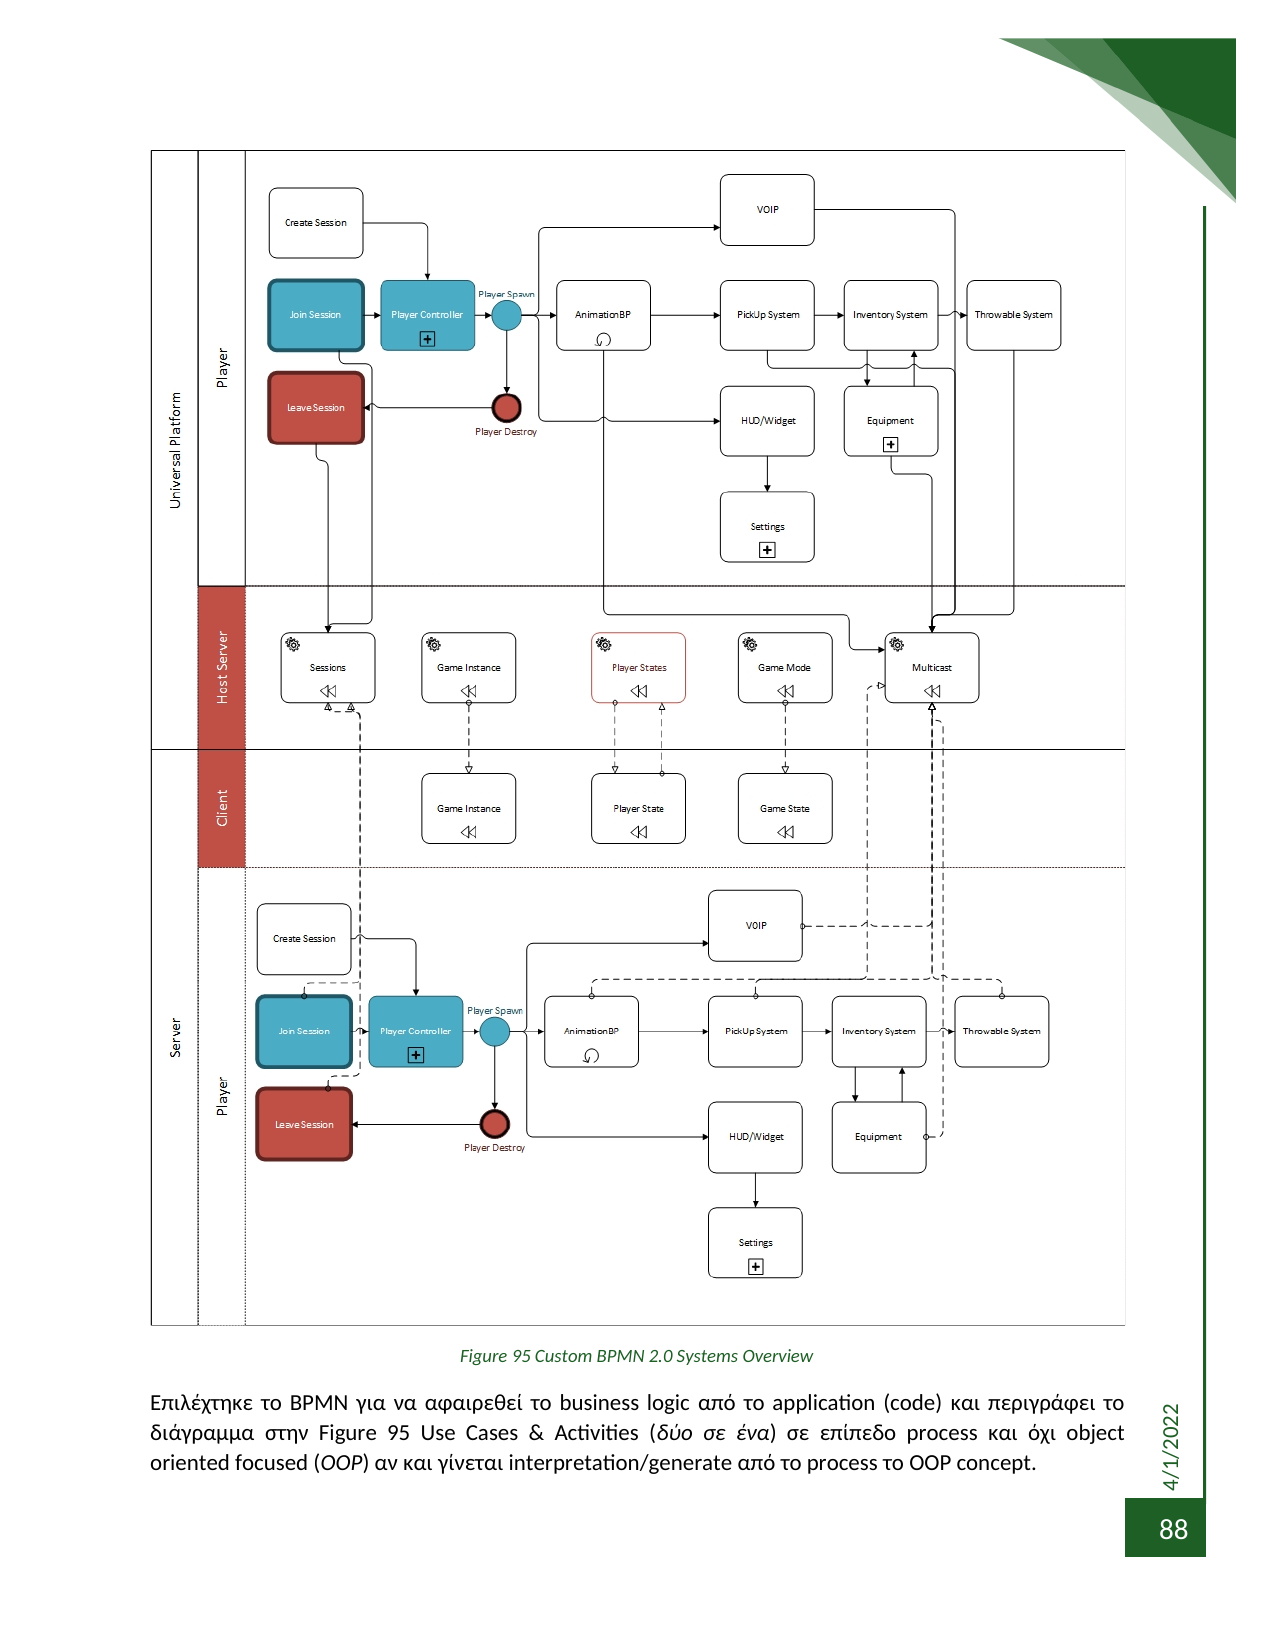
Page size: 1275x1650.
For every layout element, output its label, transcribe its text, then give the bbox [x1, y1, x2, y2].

text Figure 96 Custom BPMN 2.0 Systems Overview [150, 1344, 1125, 1367]
picture [150, 38, 1236, 1326]
text Επιλέχτηκε το BPMN για να αφαιρεθεί το business logic από το application (code) και περιγράφει το διάγραμμα στην Figure 76 Use Cases & Activities (δύο σε ένα) σε επίπεδο process και όχι object oriented focused (OOP) αν και γίνεται interpretation/generate από το process το OOP concept. [150, 1388, 1125, 1476]
